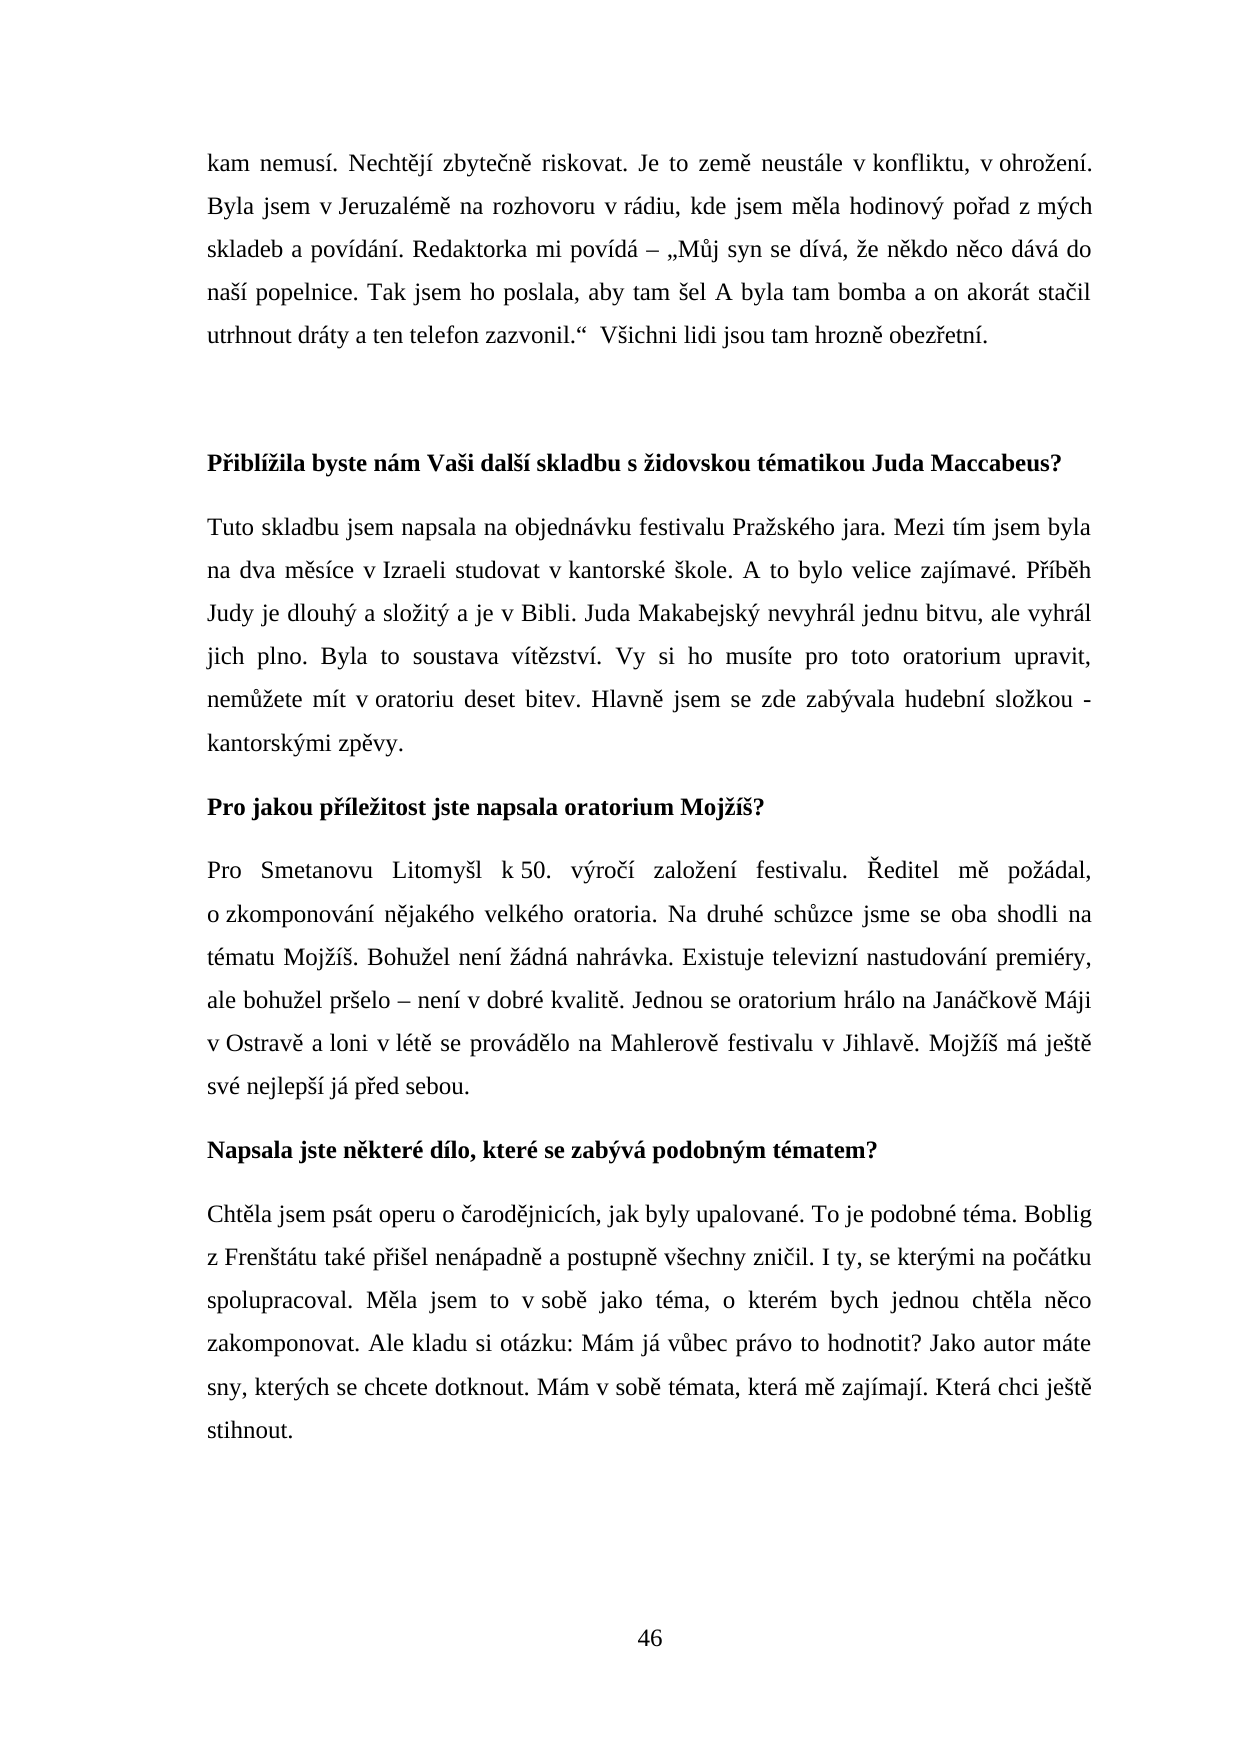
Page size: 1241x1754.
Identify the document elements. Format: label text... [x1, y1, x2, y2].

text Přiblížila byste nám Vaši další skladbu s židovskou tématikou Juda Maccabeus? [207, 448, 1092, 477]
text Pro jakou příležitost jste napsala oratorium Mojžíš? [207, 792, 1092, 820]
text Pro Smetanovu Litomyšl k 50. výročí založení festivalu. Ředitel mě požádal, o zkomponování nějakého velkého oratoria. Na druhé schůzce jsme se oba shodli na tématu Mojžíš. Bohužel není žádná nahrávka. Existuje televizní nastudování premiéry, ale bohužel pršelo – není v dobré kvalitě. Jednou se oratorium hrálo na Janáčkově Máji v Ostravě a loni v létě se provádělo na Mahlerově festivalu v Jihlavě. Mojžíš má ještě své nejlepší já před sebou. [207, 856, 1092, 1100]
text Napsala jste některé dílo, které se zabývá podobným tématem? [207, 1135, 1092, 1164]
text Tuto skladbu jsem napsala na objednávku festivalu Pražského jara. Mezi tím jsem byla na dva měsíce v Izraeli studovat v kantorské škole. A to bylo velice zajímavé. Příběh Judy je dlouhý a složitý a je v Bibli. Juda Makabejský nevyhrál jednu bitvu, ale vyhrál jich plno. Byla to soustava vítězství. Vy si ho musíte pro toto oratorium upravit, nemůžete mít v oratoriu deset bitev. Hlavně jsem se zde zabývala hudební složkou - kantorskými zpěvy. [207, 512, 1092, 756]
text Chtěla jsem psát operu o čarodějnicích, jak byly upalované. To je podobné téma. Boblig z Frenštátu také přišel nenápadně a postupně všechny zničil. I ty, se kterými na počátku spolupracoval. Měla jsem to v sobě jako téma, o kterém bych jednou chtěla něco zakomponovat. Ale kladu si otázku: Mám já vůbec právo to hodnotit? Jako autor máte sny, kterých se chcete dotknout. Mám v sobě témata, která mě zajímají. Která chci ještě stihnout. [207, 1199, 1092, 1443]
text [207, 148, 1092, 349]
